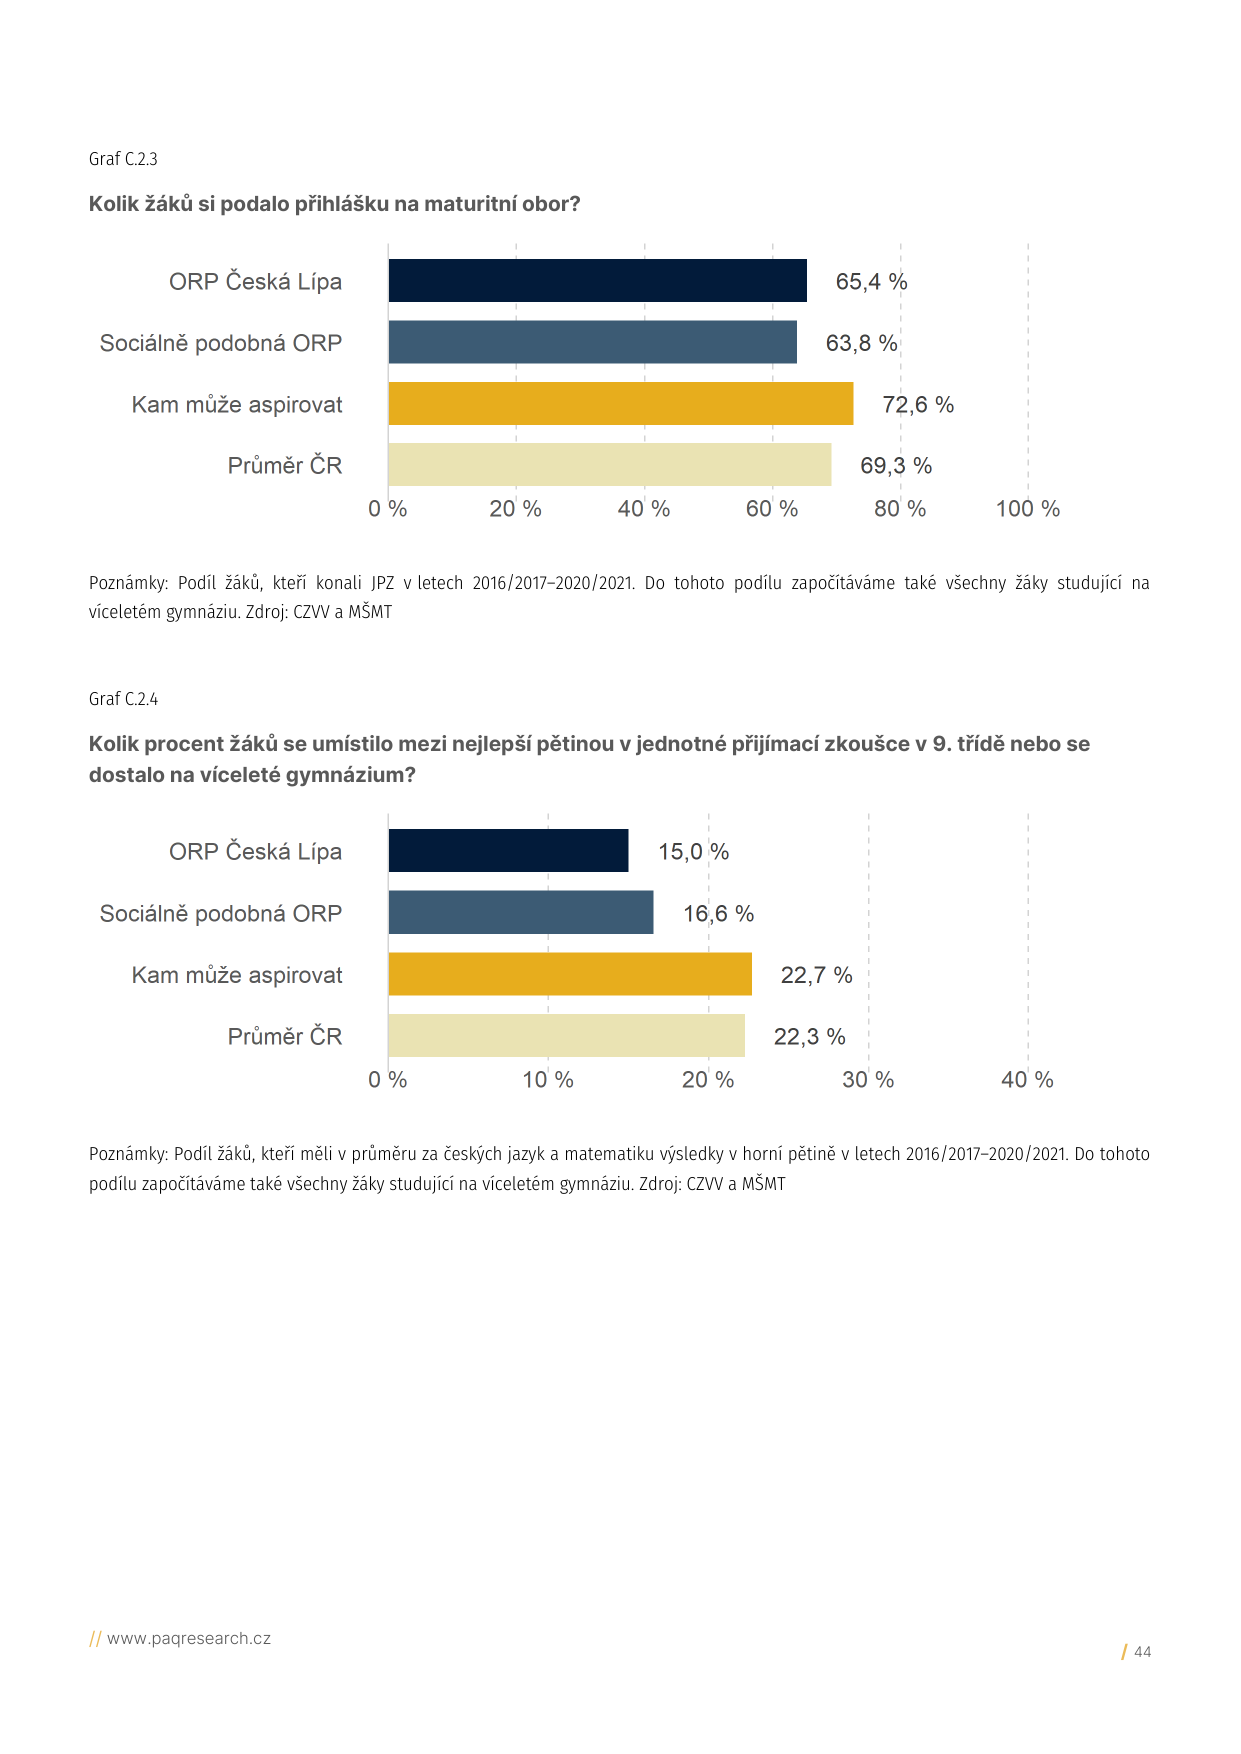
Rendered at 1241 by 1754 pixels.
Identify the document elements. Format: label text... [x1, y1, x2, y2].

text Poznámky: Podíl žáků, kteří konali JPZ v letech 2016/2017–2020/2021. Do tohoto podílu započítáváme také všechny žáky studující na víceletém gymnáziu. Zdroj: CZVV a MŠMT [89, 564, 1152, 625]
text Poznámky: Podíl žáků, kteří měli v průměru za českých jazyk a matematiku výsledky v horní pětině v letech 2016/2017–2020/2021. Do tohoto podílu započítáváme také všechny žáky studující na víceletém gymnáziu. Zdroj: CZVV a MŠMT [89, 1135, 1152, 1196]
text Graf C.2.3 [89, 148, 1152, 170]
text Graf C.2.4 [89, 688, 1152, 711]
text Kolik žáků si podalo přihlášku na maturitní obor? [89, 186, 1152, 216]
text Kolik procent žáků se umístilo mezi nejlepší pětinou v jednotné přijímací zkoušce v 9. třídě nebo se dostalo na víceleté gymnázium? [89, 727, 1152, 787]
picture [88, 787, 1139, 1119]
picture [88, 216, 1139, 548]
